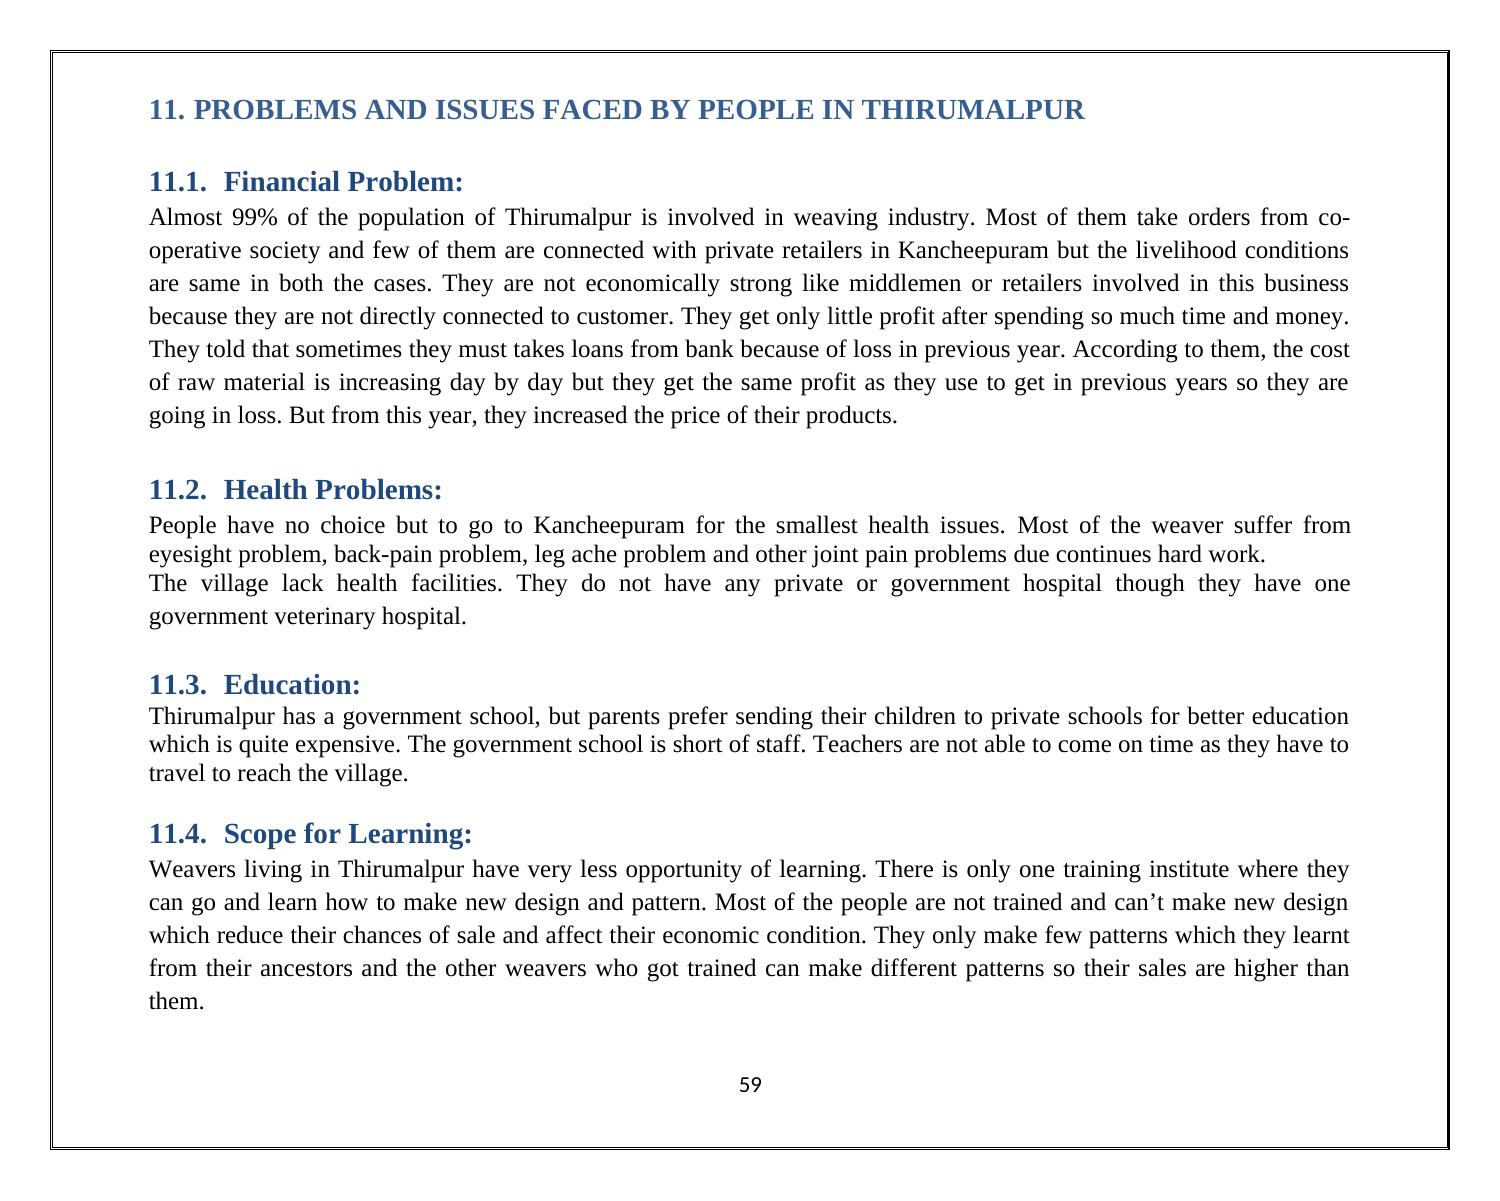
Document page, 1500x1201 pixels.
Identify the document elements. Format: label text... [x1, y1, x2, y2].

text People have no choice but to go to Kancheepuram for the smallest health issues. Most of the weaver suffer from eyesight problem, back-pain problem, leg ache problem and other joint pain problems due continues hard work. [148, 511, 1351, 568]
subtitle PROBLEMS AND ISSUES FACED BY PEOPLE IN THIRUMALPUR [148, 92, 1351, 126]
text The village lack health facilities. They do not have any private or government hospital though they have one government veterinary hospital. [148, 568, 1351, 630]
list Health Problems: [148, 472, 1351, 506]
list Education: [148, 667, 1351, 701]
text Thirumalpur has a government school, but parents prefer sending their children to private schools for better education which is quite expensive. The government school is short of staff. Teachers are not able to come on time as they have to travel to reach the village. [148, 701, 1351, 787]
list Scope for Learning: [148, 816, 1351, 849]
text Weavers living in Thirumalpur have very less opportunity of learning. There is only one training institute where they can go and learn how to make new design and pattern. Most of the people are not trained and can’t make new design which reduce their chances of sale and affect their economic condition. They only make few patterns which they learnt from their ancestors and the other weavers who got trained can make different patterns so their sales are higher than them. [148, 854, 1351, 1015]
list Financial Problem: [148, 164, 1351, 197]
list Almost 99% of the population of Thirumalpur is involved in weaving industry. Most of them take orders from co-operative society and few of them are connected with private retailers in Kancheepuram but the livelihood conditions are same in both the cases. They are not economically strong like middlemen or retailers involved in this business because they are not directly connected to customer. They get only little profit after spending so much time and money. They told that sometimes they must takes loans from bank because of loss in previous year. According to them, the cost of raw material is increasing day by day but they get the same profit as they use to get in previous years so they are going in loss. But from this year, they increased the price of their products. [148, 202, 1351, 429]
